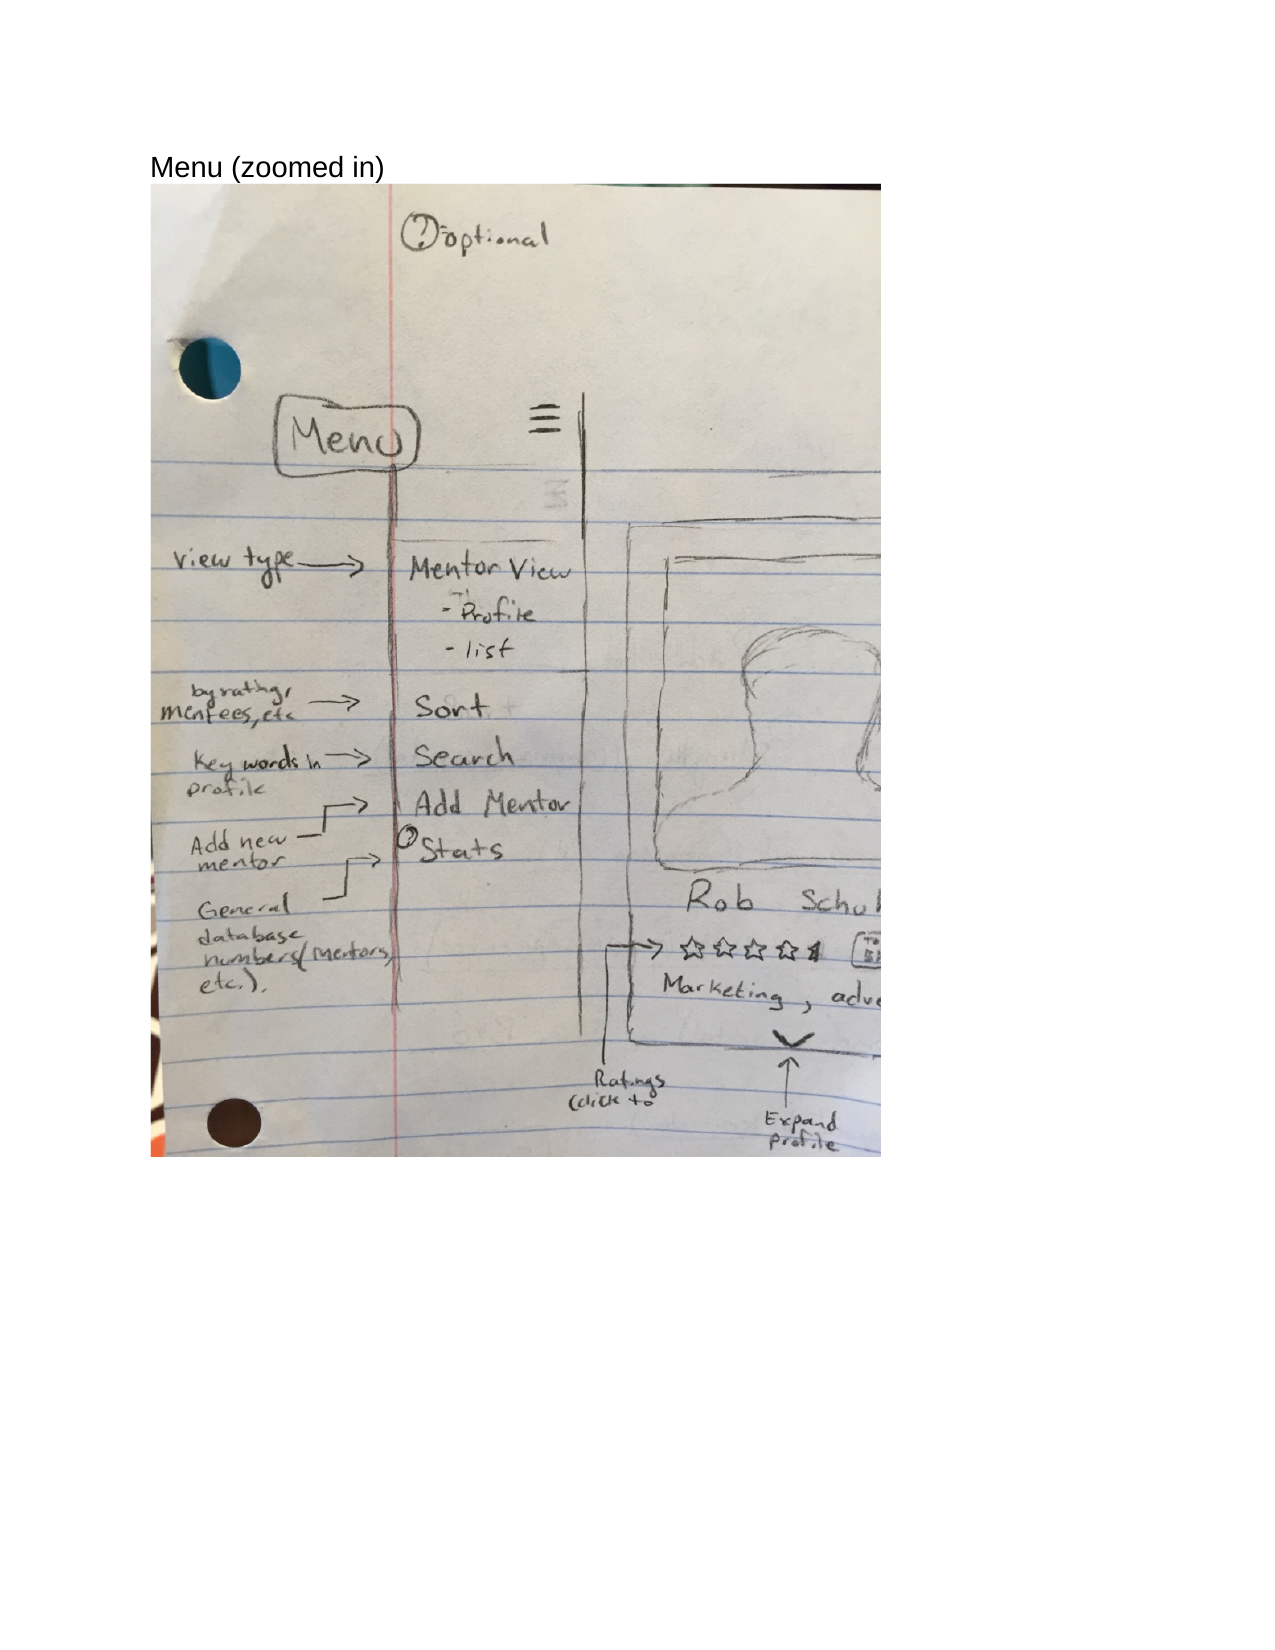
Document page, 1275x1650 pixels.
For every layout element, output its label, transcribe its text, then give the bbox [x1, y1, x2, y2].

picture [151, 185, 881, 1156]
text Menu (zoomed in) [150, 150, 1125, 183]
